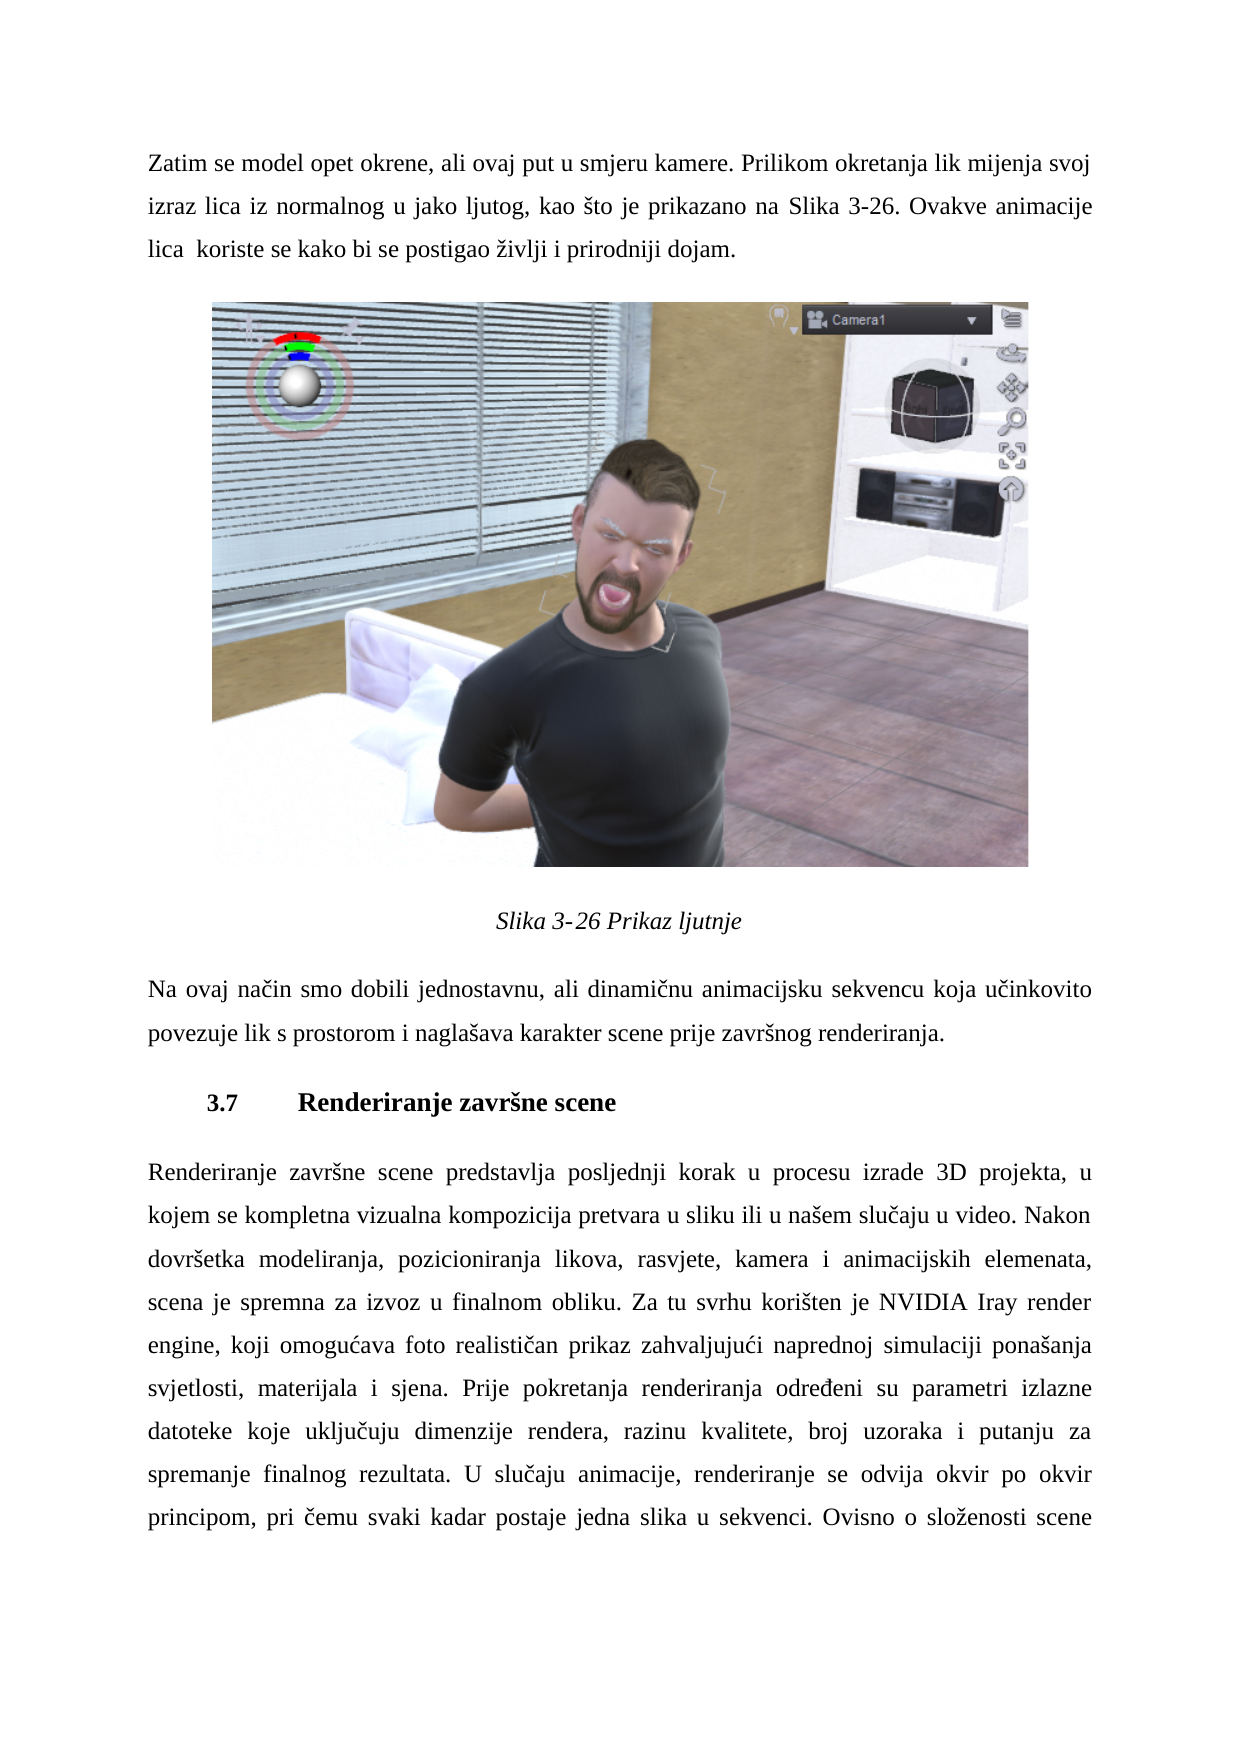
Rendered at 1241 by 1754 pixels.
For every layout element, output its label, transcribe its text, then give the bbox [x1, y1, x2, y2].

text Na ovaj način smo dobili jednostavnu, ali dinamičnu animacijsku sekvencu koja učinkovito povezuje lik s prostorom i naglašava karakter scene prije završnog renderiranja. [148, 974, 1093, 1046]
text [148, 1157, 1093, 1531]
subtitle Renderiranje završne scene [207, 1086, 1093, 1117]
picture [212, 302, 1029, 867]
